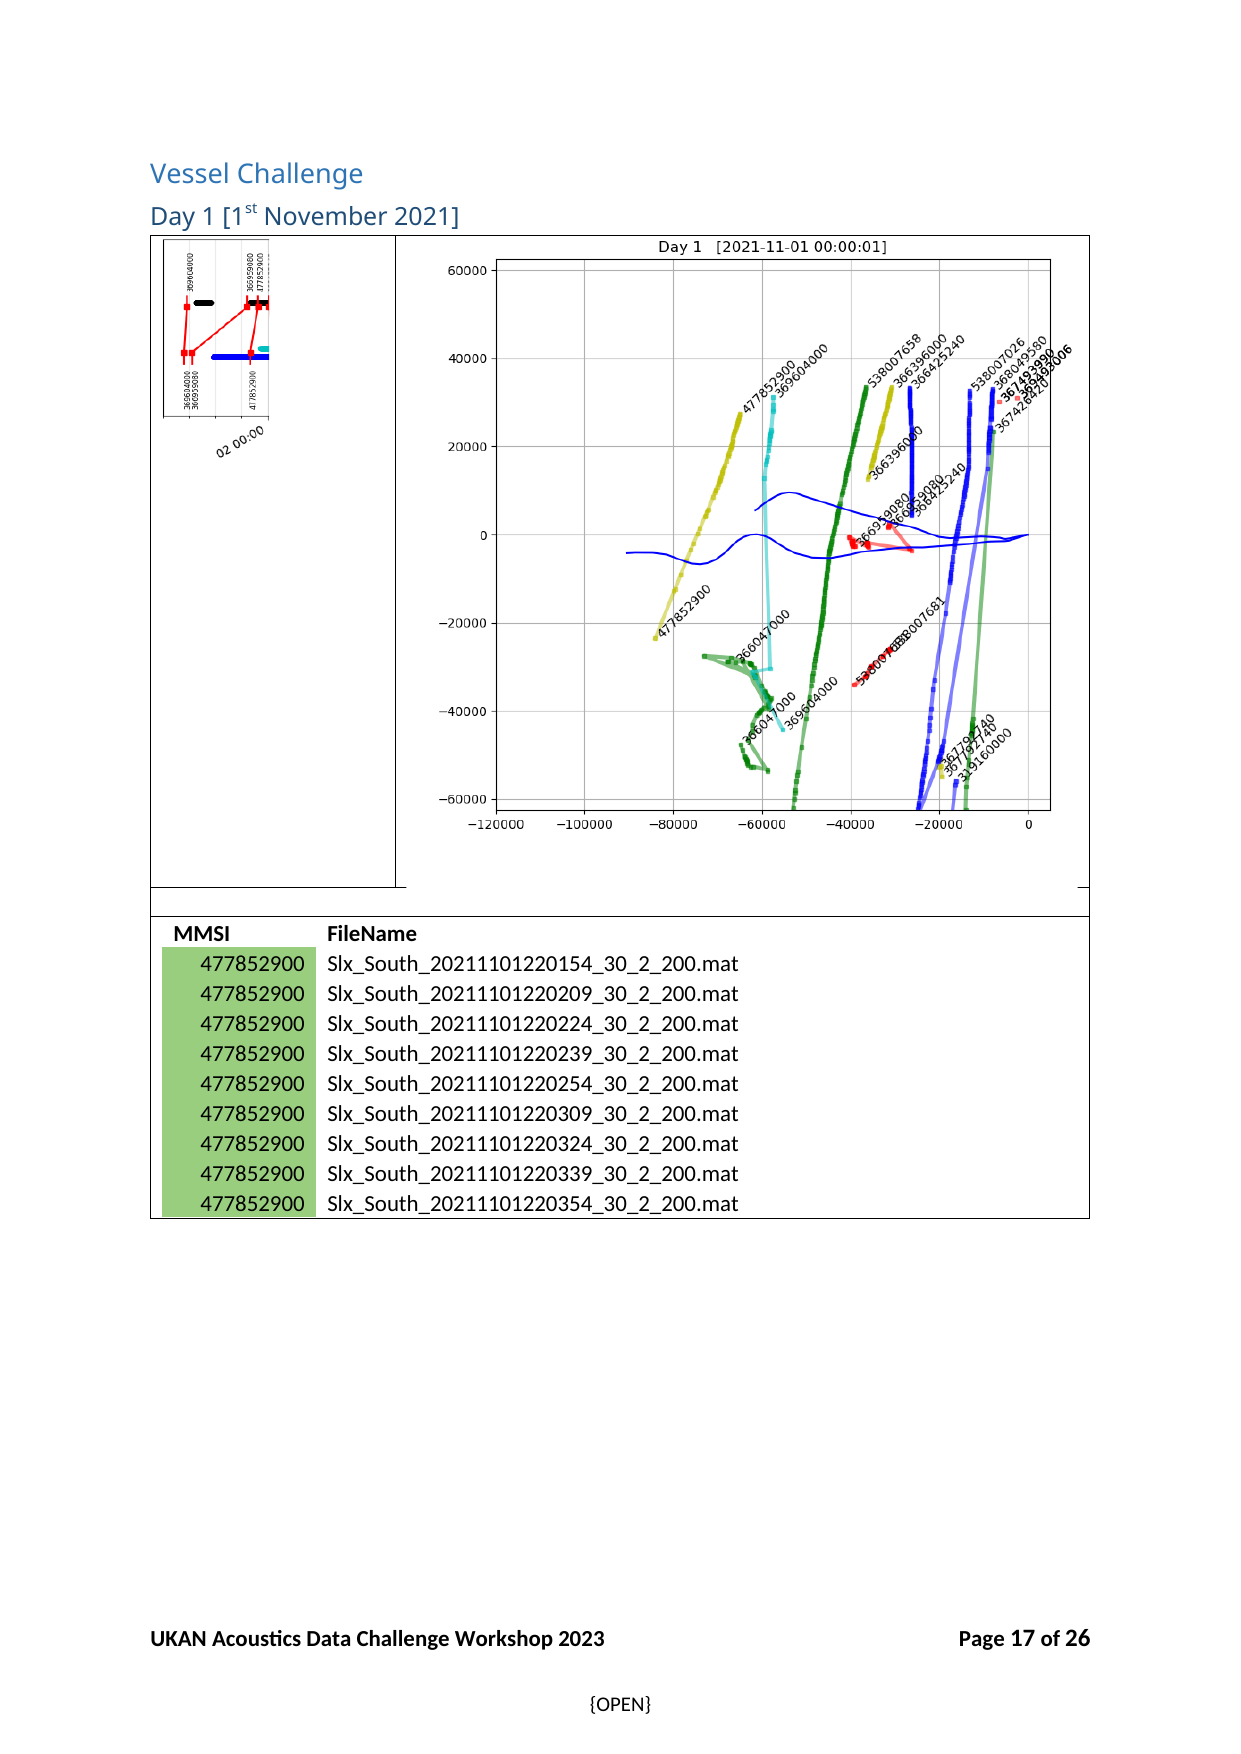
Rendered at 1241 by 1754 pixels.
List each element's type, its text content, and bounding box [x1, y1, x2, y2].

table_header [396, 236, 406, 887]
table_cell [151, 888, 1089, 916]
picture [161, 236, 270, 467]
table_cell [151, 917, 1089, 1217]
table_header [1078, 236, 1089, 887]
subtitle Vessel Challenge [150, 154, 1090, 191]
table_header [151, 236, 395, 887]
picture [406, 236, 1078, 888]
subtitle Day 1 [1st November 2021] [150, 198, 1090, 232]
